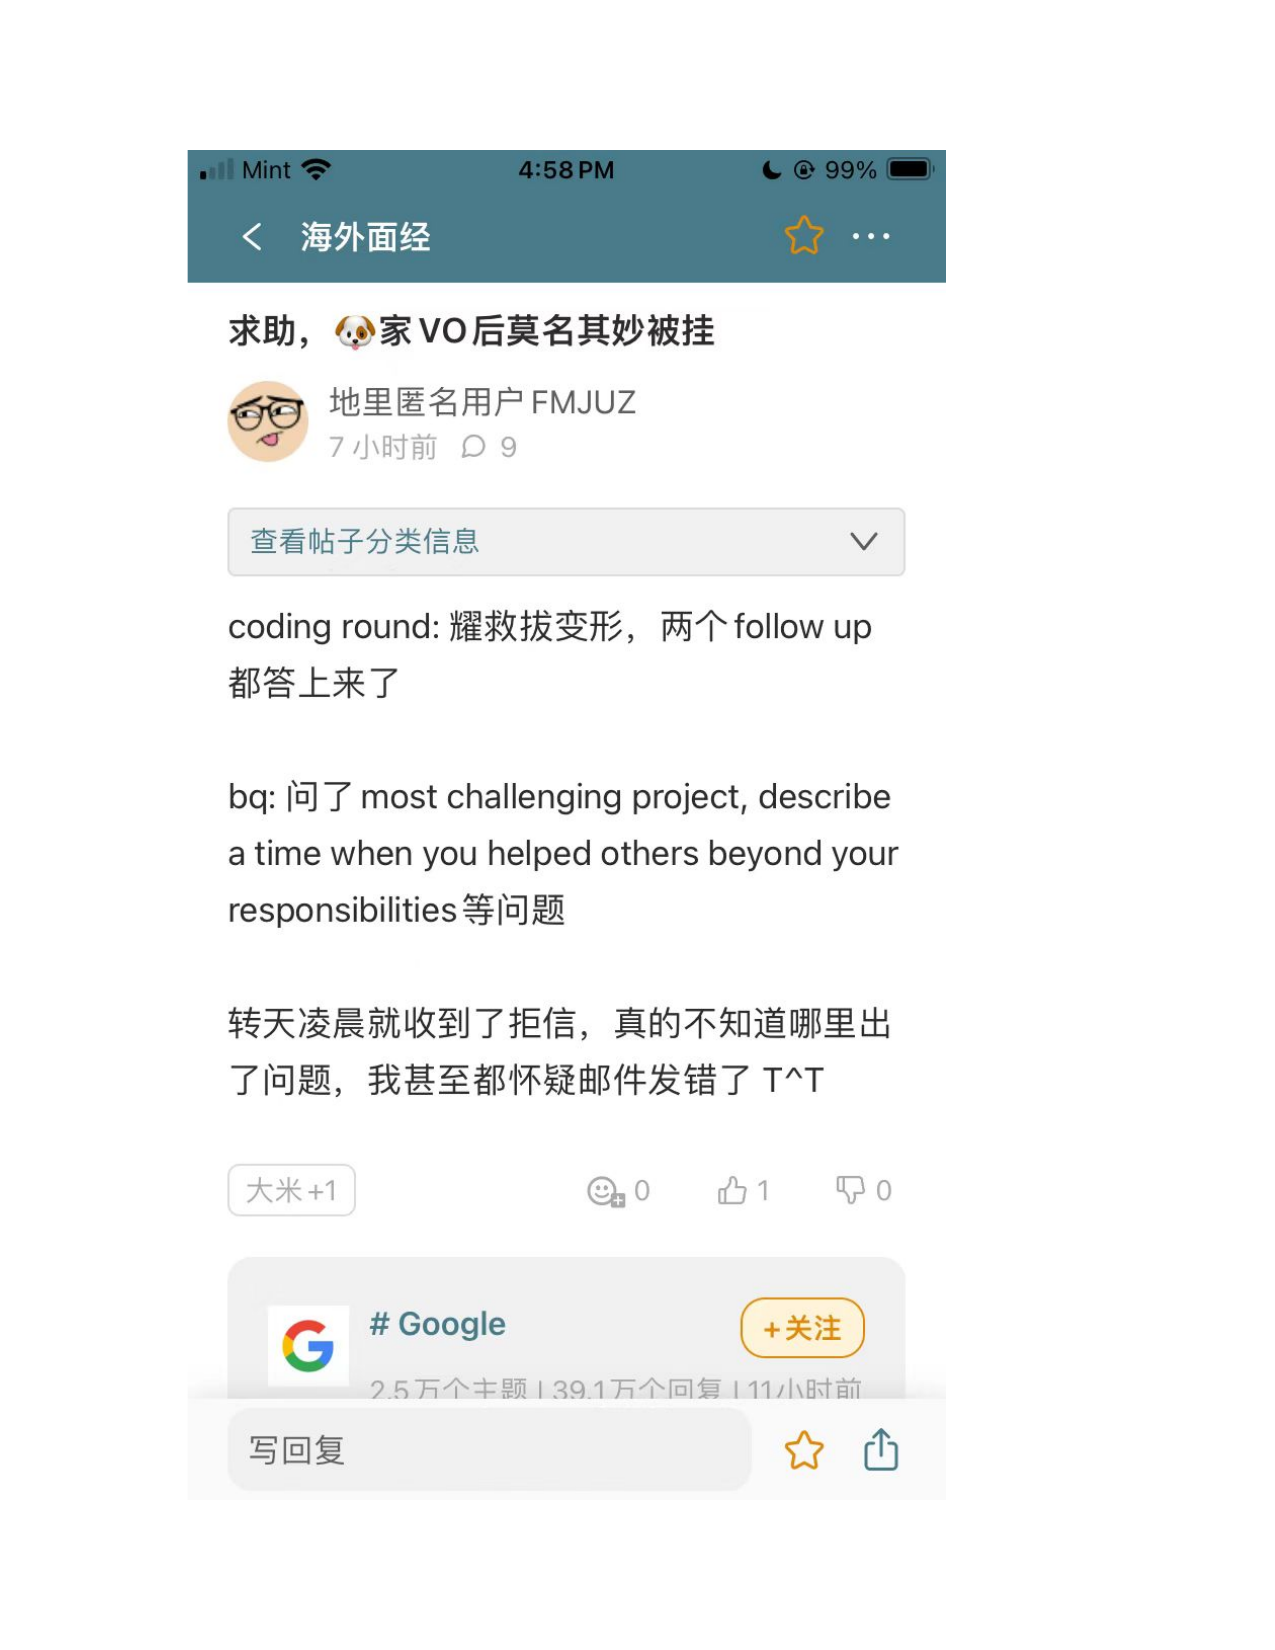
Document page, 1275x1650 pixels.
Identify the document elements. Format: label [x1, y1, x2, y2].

picture [187, 150, 946, 1500]
